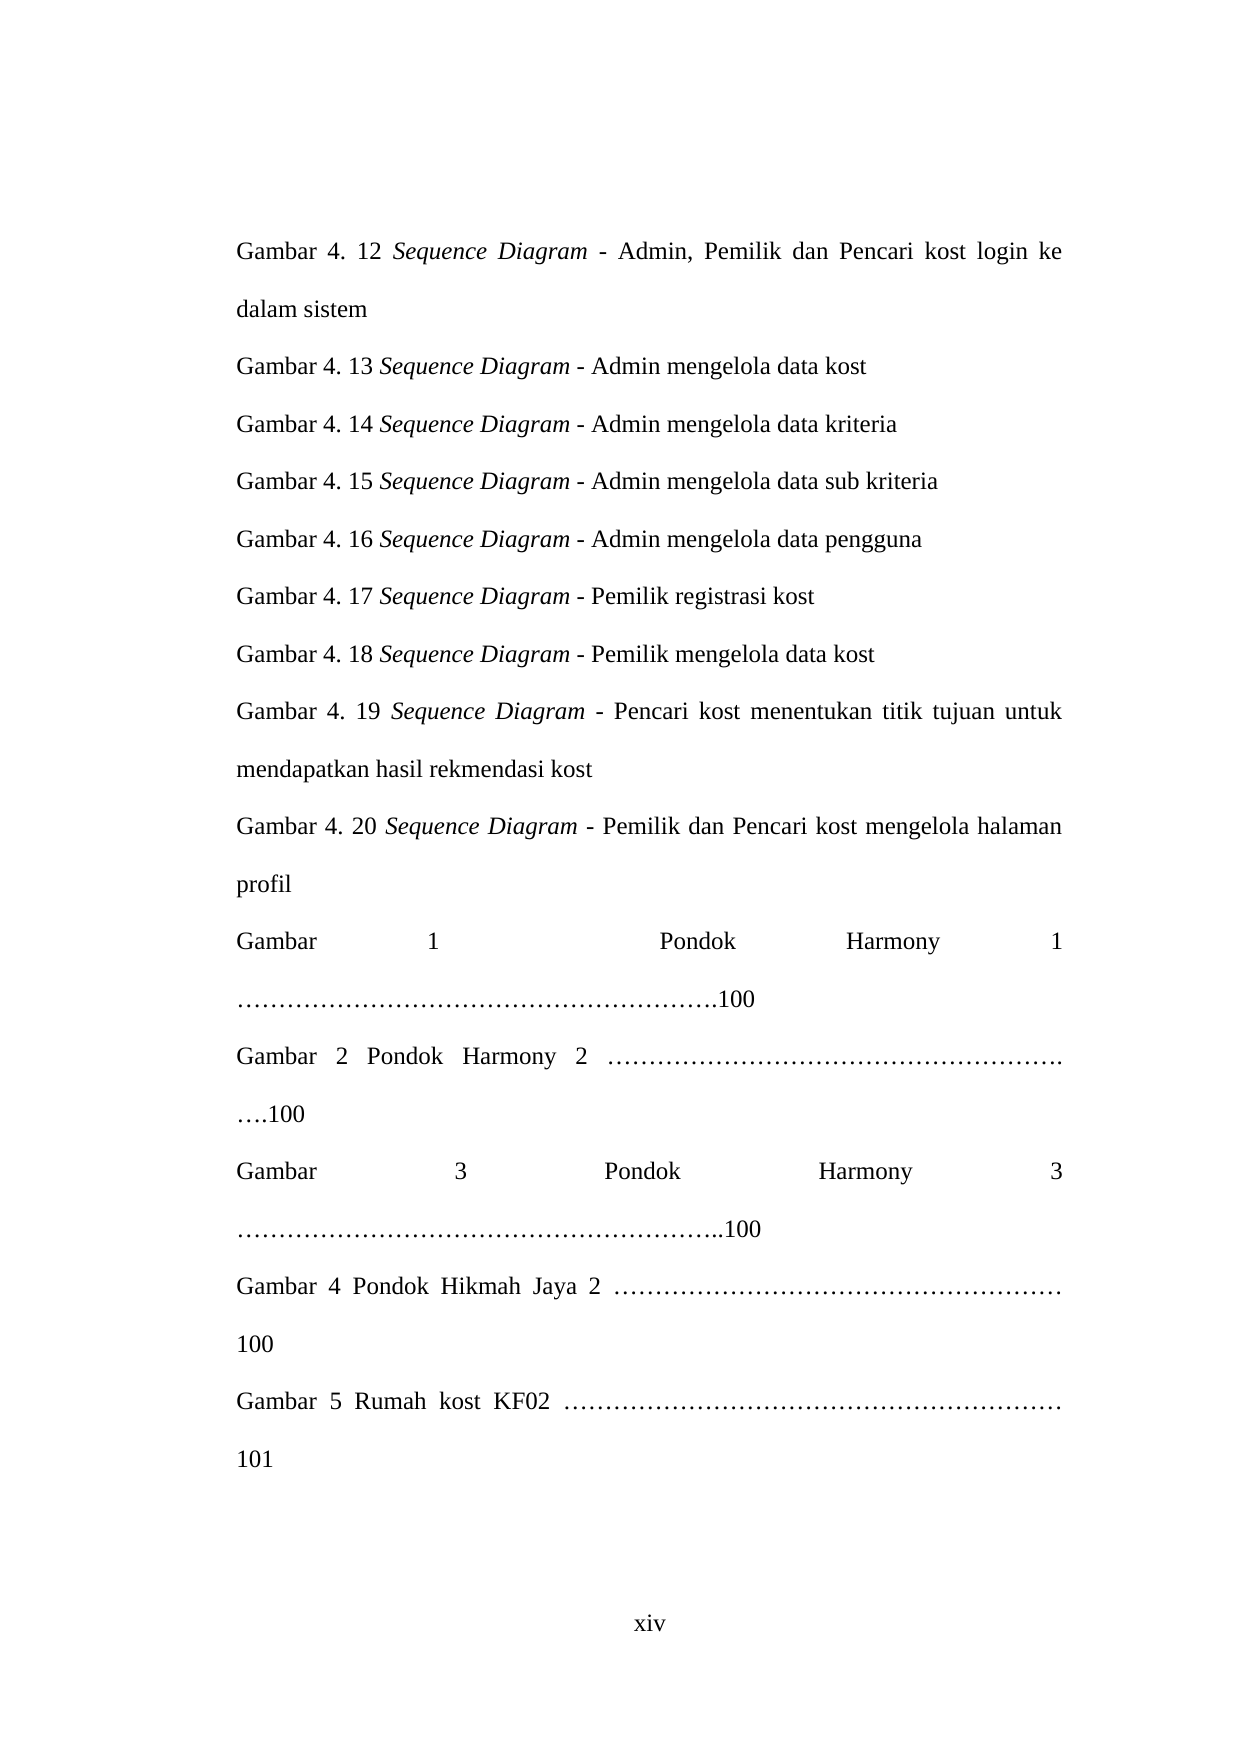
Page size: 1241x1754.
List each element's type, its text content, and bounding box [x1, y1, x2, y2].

text Gambar 4. 12 Sequence Diagram - Admin, Pemilik dan Pencari kost login ke dalam sistem 53 [236, 236, 1063, 322]
text Gambar 4. 18 Sequence Diagram - Pemilik mengelola data kost 59 [236, 639, 1063, 667]
text Gambar 1 Pondok Harmony 1 ………………………………………………….100 [236, 926, 1063, 1012]
text Gambar 4. 19 Sequence Diagram - Pencari kost menentukan titik tujuan untuk mendapatkan hasil rekmendasi kost 60 [236, 696, 1063, 782]
text Gambar 4. 17 Sequence Diagram - Pemilik registrasi kost 58 [236, 581, 1063, 610]
text Gambar 5 Rumah kost KF02 ……………………………………………………101 [236, 1386, 1063, 1472]
text Gambar 4 Pondok Hikmah Jaya 2 ………………………………………………100 [236, 1271, 1063, 1357]
text Gambar 3 Pondok Harmony 3 …………………………………………………..100 [236, 1156, 1063, 1242]
text Gambar 4. 16 Sequence Diagram - Admin mengelola data pengguna 57 [236, 524, 1063, 552]
text Gambar 4. 15 Sequence Diagram - Admin mengelola data sub kriteria 56 [236, 466, 1063, 495]
text Gambar 4. 13 Sequence Diagram - Admin mengelola data kost 54 [236, 351, 1063, 380]
text Gambar 2 Pondok Harmony 2 ……………………………………………….….100 [236, 1041, 1063, 1127]
text Gambar 4. 20 Sequence Diagram - Pemilik dan Pencari kost mengelola halaman profil 61 [236, 811, 1063, 897]
text Gambar 4. 14 Sequence Diagram - Admin mengelola data kriteria 55 [236, 409, 1063, 437]
